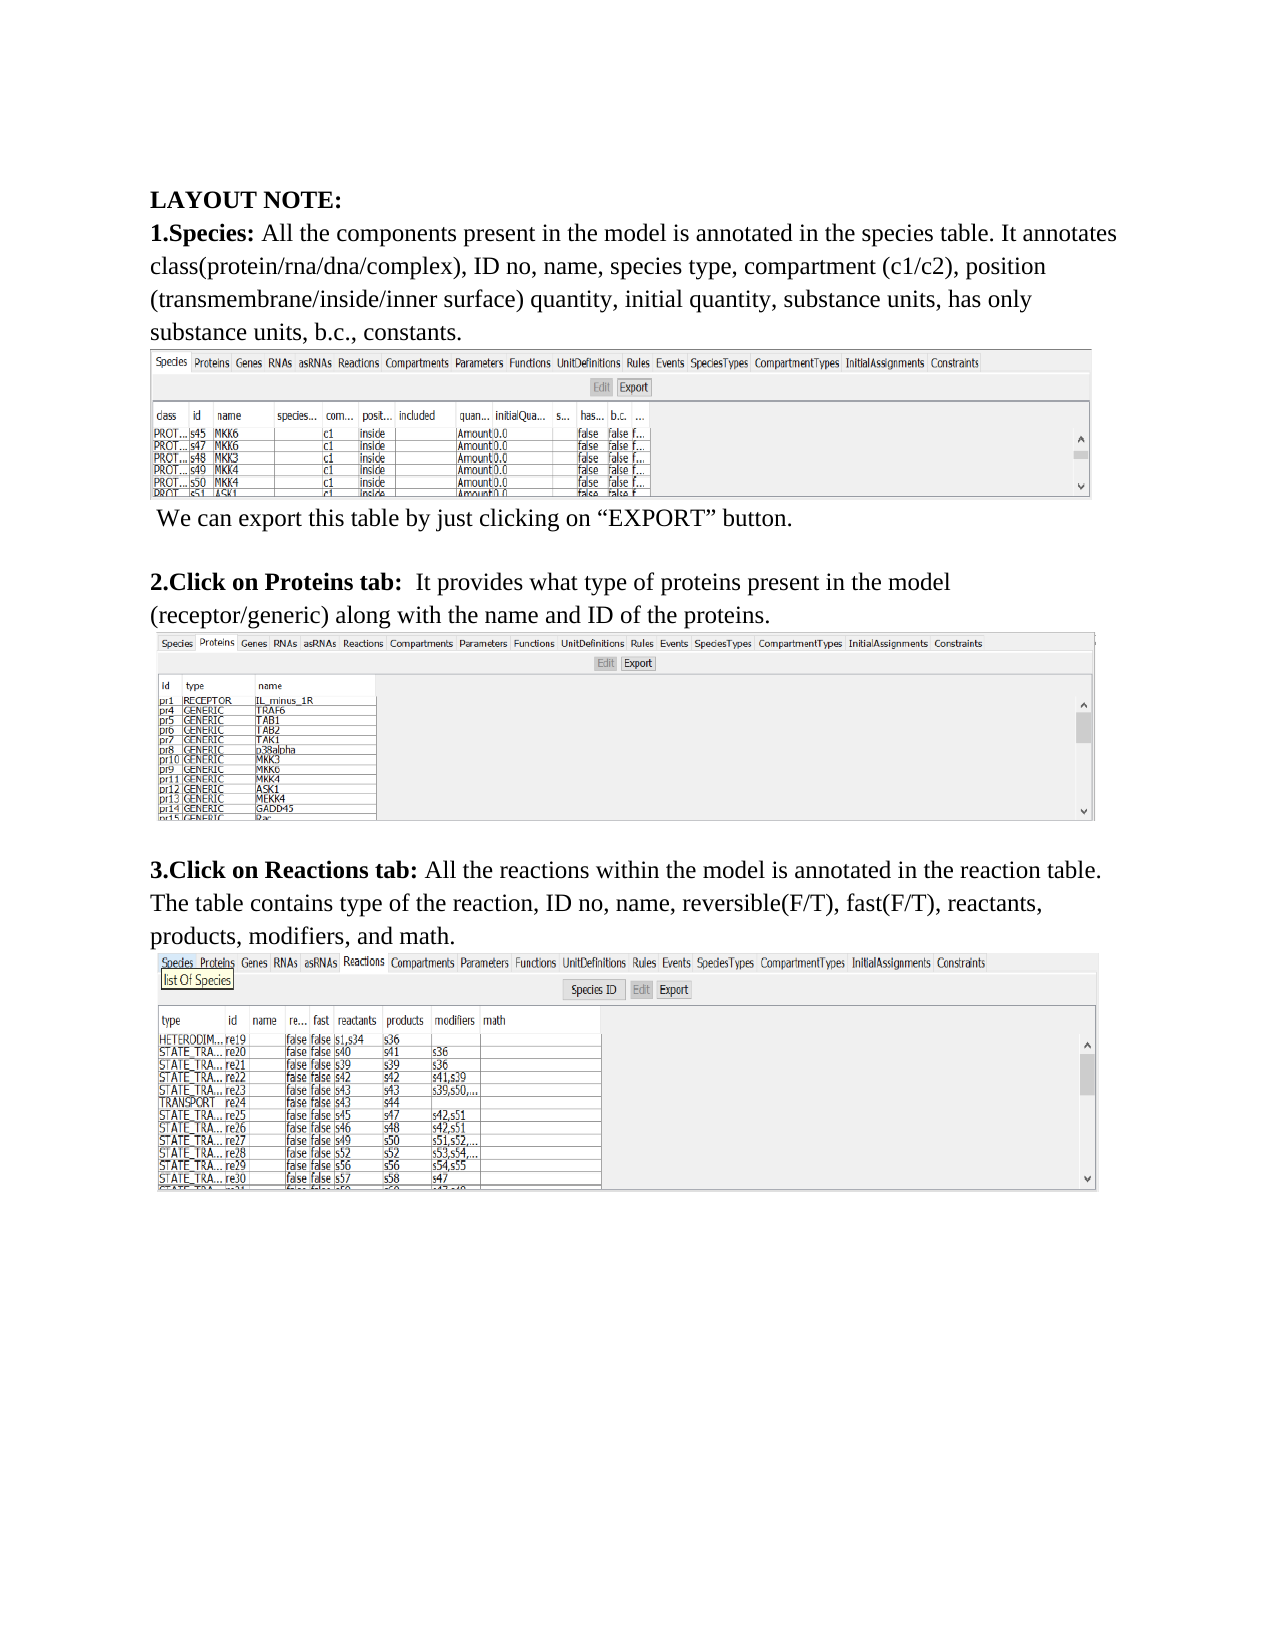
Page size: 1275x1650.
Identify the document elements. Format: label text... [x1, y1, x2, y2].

text LAYOUT NOTE: [150, 185, 1125, 214]
picture [156, 632, 1096, 821]
picture [150, 349, 1092, 500]
text 2.Click on Proteins tab: It provides what type of proteins present in the model (receptor/generic) along with the name and ID of the proteins. [150, 567, 1073, 629]
text We can export this table by just clicking on “EXPORT” button. [150, 503, 1125, 532]
picture [157, 953, 1099, 1192]
text 3.Click on Reactions tab: All the reactions within the model is annotated in the reaction table. The table contains type of the reaction, ID no, name, reversible(F/T), fast(F/T), reactants, products, modifiers, and math. [150, 855, 1125, 950]
